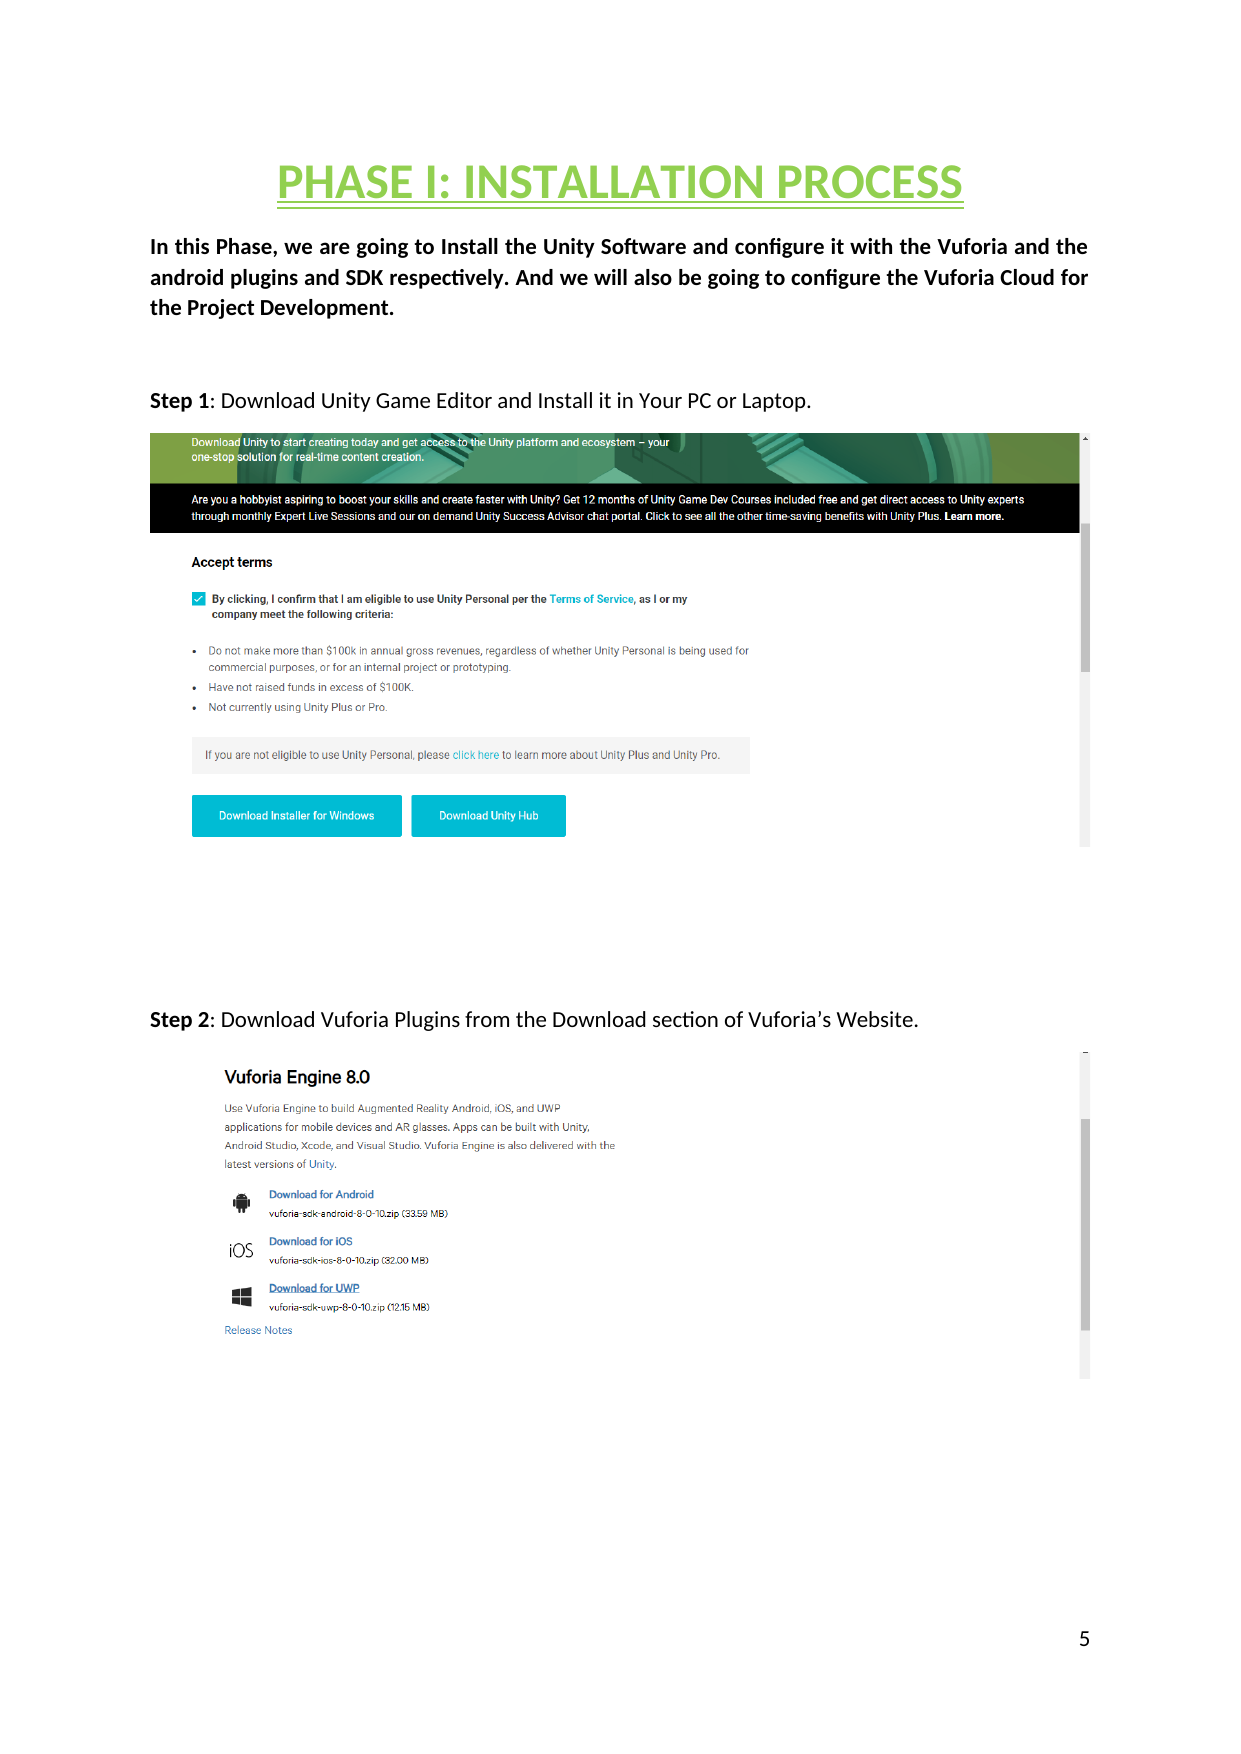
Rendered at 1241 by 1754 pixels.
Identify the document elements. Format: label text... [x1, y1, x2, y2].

picture [150, 1052, 1091, 1379]
text In this Phase, we are going to Install the Unity Software and configure it with the Vuforia and the android plugins and SDK respectively. And we will also be going to configure the Vuforia Cloud for the Project Development. [150, 232, 1090, 321]
text Step 2: Download Vuforia Plugins from the Download section of Vuforia’s Website. [150, 1006, 1090, 1033]
text PHASE I: INSTALLATION PROCESS [150, 150, 1090, 211]
picture [150, 433, 1091, 847]
text Step 1: Download Unity Game Editor and Install it in Your PC or Laptop. [150, 387, 1090, 415]
